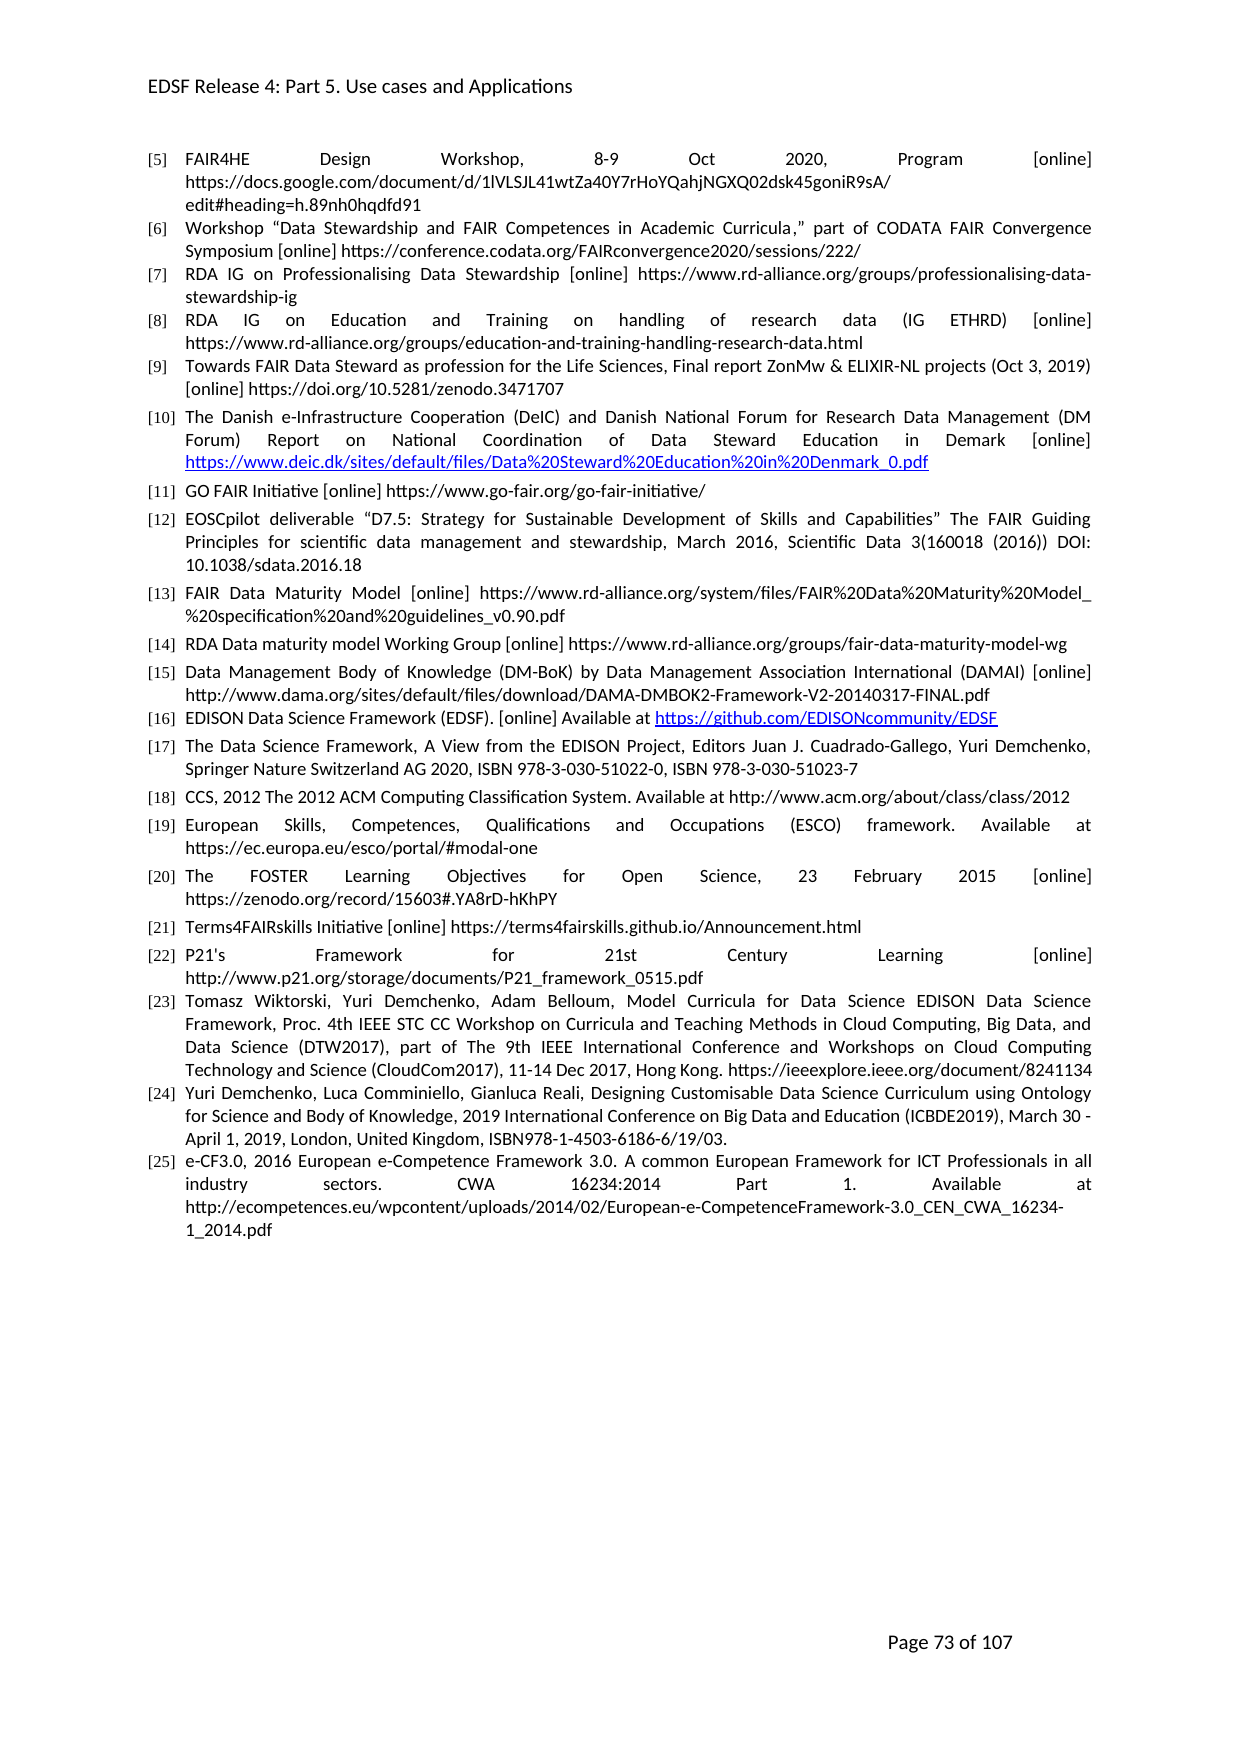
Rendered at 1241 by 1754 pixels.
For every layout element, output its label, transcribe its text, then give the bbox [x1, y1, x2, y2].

list The Danish e-Infrastructure Cooperation (DeIC) and Danish National Forum for Research Data Management (DM Forum) Report on National Coordination of Data Steward Education in Demark [online] https://www.deic.dk/sites/default/files/Data%20Steward%20Education%20in%20Denmark_0.pdf [148, 405, 1093, 474]
list Terms4FAIRskills Initiative [online] https://terms4fairskills.github.io/Announcement.html [148, 915, 1093, 938]
list Tomasz Wiktorski, Yuri Demchenko, Adam Belloum, Model Curricula for Data Science EDISON Data Science Framework, Proc. 4th IEEE STC CC Workshop on Curricula and Teaching Methods in Cloud Computing, Big Data, and Data Science (DTW2017), part of The 9th IEEE International Conference and Workshops on Cloud Computing Technology and Science (CloudCom2017), 11-14 Dec 2017, Hong Kong. https://ieeexplore.ieee.org/document/8241134 [148, 989, 1093, 1081]
list Yuri Demchenko, Luca Comminiello, Gianluca Reali, Designing Customisable Data Science Curriculum using Ontology for Science and Body of Knowledge, 2019 International Conference on Big Data and Education (ICBDE2019), March 30 - April 1, 2019, London, United Kingdom, ISBN978-1-4503-6186-6/19/03. [148, 1081, 1093, 1150]
list GO FAIR Initiative [online] https://www.go-fair.org/go-fair-initiative/ [148, 479, 1093, 502]
list RDA Data maturity model Working Group [online] https://www.rd-alliance.org/groups/fair-data-maturity-model-wg [148, 632, 1093, 655]
list European Skills, Competences, Qualifications and Occupations (ESCO) framework. Available at https://ec.europa.eu/esco/portal/#modal-one [148, 813, 1093, 859]
list FAIR Data Maturity Model [online] https://www.rd-alliance.org/system/files/FAIR%20Data%20Maturity%20Model_%20specification%20and%20guidelines_v0.90.pdf [148, 581, 1093, 627]
list The FOSTER Learning Objectives for Open Science, 23 February 2015 [online] https://zenodo.org/record/15603#.YA8rD-hKhPY [148, 864, 1093, 910]
list The Data Science Framework, A View from the EDISON Project, Editors Juan J. Cuadrado-Gallego, Yuri Demchenko, Springer Nature Switzerland AG 2020, ISBN 978-3-030-51022-0, ISBN 978-3-030-51023-7 [148, 734, 1093, 780]
list e-CF3.0, 2016 European e-Competence Framework 3.0. A common European Framework for ICT Professionals in all industry sectors. CWA 16234:2014 Part 1. Available at http://ecompetences.eu/wpcontent/uploads/2014/02/European-e-CompetenceFramework-3.0_CEN_CWA_16234-1_2014.pdf [148, 1150, 1093, 1241]
list Towards FAIR Data Steward as profession for the Life Sciences, Final report ZonMw & ELIXIR-NL projects (Oct 3, 2019) [online] https://doi.org/10.5281/zenodo.3471707 [148, 354, 1093, 400]
list Workshop “Data Stewardship and FAIR Competences in Academic Curricula,” part of CODATA FAIR Convergence Symposium [online] https://conference.codata.org/FAIRconvergence2020/sessions/222/ [148, 216, 1093, 262]
list Data Management Body of Knowledge (DM-BoK) by Data Management Association International (DAMAI) [online] http://www.dama.org/sites/default/files/download/DAMA-DMBOK2-Framework-V2-20140317-FINAL.pdf [148, 660, 1093, 706]
list CCS, 2012 The 2012 ACM Computing Classification System. Available at http://www.acm.org/about/class/class/2012 [148, 785, 1093, 808]
list P21's Framework for 21st Century Learning [online] http://www.p21.org/storage/documents/P21_framework_0515.pdf [148, 943, 1093, 989]
list EDISON Data Science Framework (EDSF). [online] Available at https://github.com/EDISONcommunity/EDSF [148, 706, 1093, 729]
list RDA IG on Education and Training on handling of research data (IG ETHRD) [online] https://www.rd-alliance.org/groups/education-and-training-handling-research-data.html [148, 308, 1093, 354]
list EOSCpilot deliverable “D7.5: Strategy for Sustainable Development of Skills and Capabilities” The FAIR Guiding Principles for scientific data management and stewardship, March 2016, Scientific Data 3(160018 (2016)) DOI: 10.1038/sdata.2016.18 [148, 507, 1093, 576]
list RDA IG on Professionalising Data Stewardship [online] https://www.rd-alliance.org/groups/professionalising-data-stewardship-ig [148, 262, 1093, 308]
list FAIR4HE Design Workshop, 8-9 Oct 2020, Program [online] https://docs.google.com/document/d/1lVLSJL41wtZa40Y7rHoYQahjNGXQ02dsk45goniR9sA/edit#heading=h.89nh0hqdfd91 [148, 148, 1093, 216]
